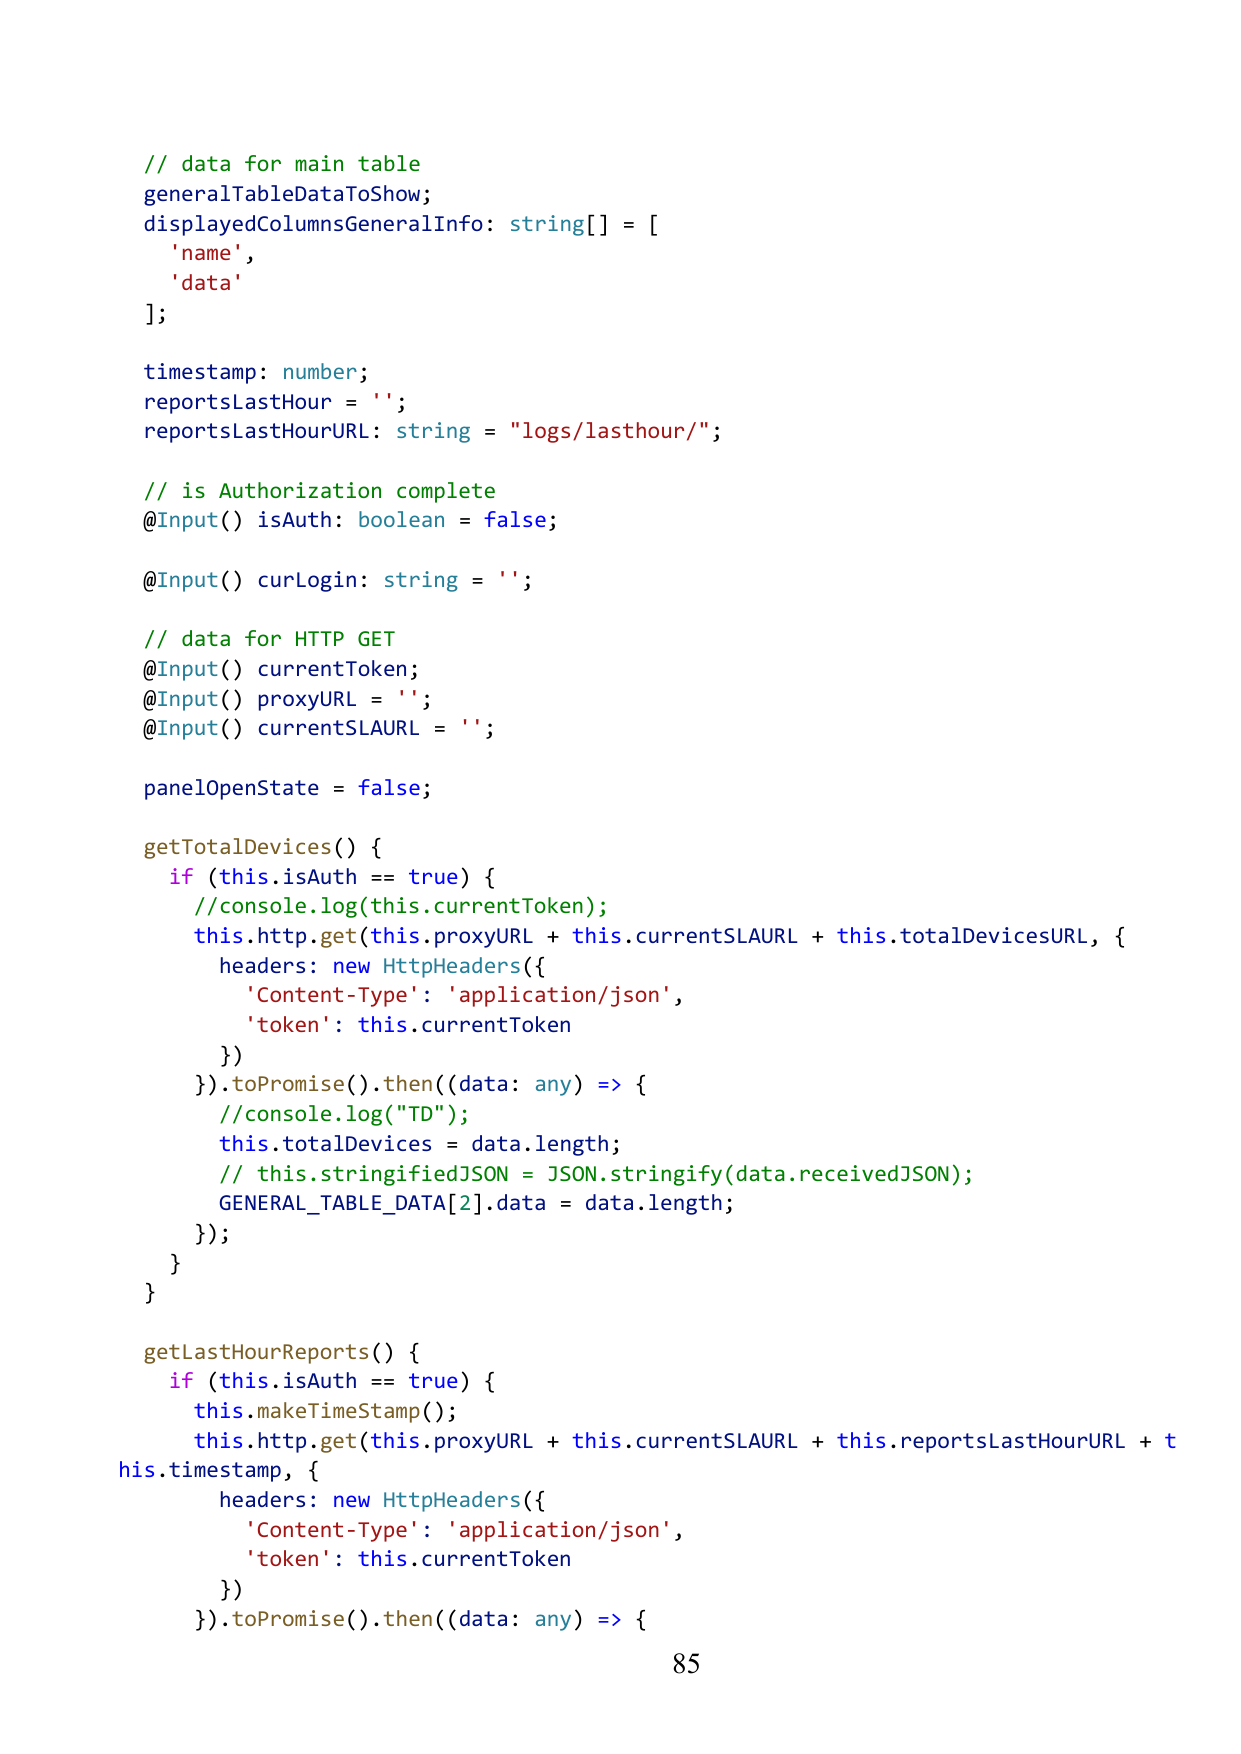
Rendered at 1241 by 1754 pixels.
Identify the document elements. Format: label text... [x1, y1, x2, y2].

text @Input() currentSLAURL = ''; [118, 712, 1181, 742]
text reportsLastHourURL: string = "logs/lasthour/"; [118, 415, 1181, 445]
text 'token': this.currentToken [118, 1543, 1181, 1573]
text //console.log("TD"); [118, 1098, 1181, 1127]
text this.totalDevices = data.length; [118, 1127, 1181, 1157]
text @Input() proxyURL = ''; [118, 682, 1181, 712]
text }).toPromise().then((data: any) => { [118, 1068, 1181, 1098]
text headers: new HttpHeaders({ [118, 949, 1181, 979]
text 'Content-Type': 'application/json', [118, 1513, 1181, 1543]
text reportsLastHour = ''; [118, 385, 1181, 415]
text //console.log(this.currentToken); [118, 890, 1181, 920]
text this.makeTimeStamp(); [118, 1395, 1181, 1424]
text if (this.isAuth == true) { [118, 860, 1181, 890]
text panelOpenState = false; [118, 771, 1181, 801]
text // is Authorization complete [118, 474, 1181, 504]
text generalTableDataToShow; [118, 177, 1181, 207]
text GENERAL_TABLE_DATA[2].data = data.length; [118, 1187, 1181, 1217]
text }); [118, 1217, 1181, 1246]
text } [118, 1276, 1181, 1306]
text getLastHourReports() { [118, 1335, 1181, 1365]
text } [118, 1246, 1181, 1276]
text 'data' [118, 267, 1181, 296]
text displayedColumnsGeneralInfo: string[] = [ [118, 207, 1181, 237]
text @Input() currentToken; [118, 652, 1181, 682]
text @Input() isAuth: boolean = false; [118, 504, 1181, 534]
text // this.stringifiedJSON = JSON.stringify(data.receivedJSON); [118, 1157, 1181, 1187]
text this.http.get(this.proxyURL + this.currentSLAURL + this.reportsLastHourURL + this.timestamp, { [118, 1424, 1181, 1484]
text ]; [118, 296, 1181, 326]
text 'token': this.currentToken [118, 1009, 1181, 1038]
text }).toPromise().then((data: any) => { [118, 1602, 1181, 1632]
text // data for main table [118, 148, 1181, 177]
text }) [118, 1038, 1181, 1068]
text this.http.get(this.proxyURL + this.currentSLAURL + this.totalDevicesURL, { [118, 920, 1181, 949]
text @Input() curLogin: string = ''; [118, 563, 1181, 593]
text 'Content-Type': 'application/json', [118, 979, 1181, 1009]
text }) [118, 1573, 1181, 1602]
text headers: new HttpHeaders({ [118, 1484, 1181, 1513]
text // data for HTTP GET [118, 623, 1181, 652]
text if (this.isAuth == true) { [118, 1365, 1181, 1395]
text getTotalDevices() { [118, 831, 1181, 860]
text timestamp: number; [118, 356, 1181, 385]
text 'name', [118, 237, 1181, 267]
